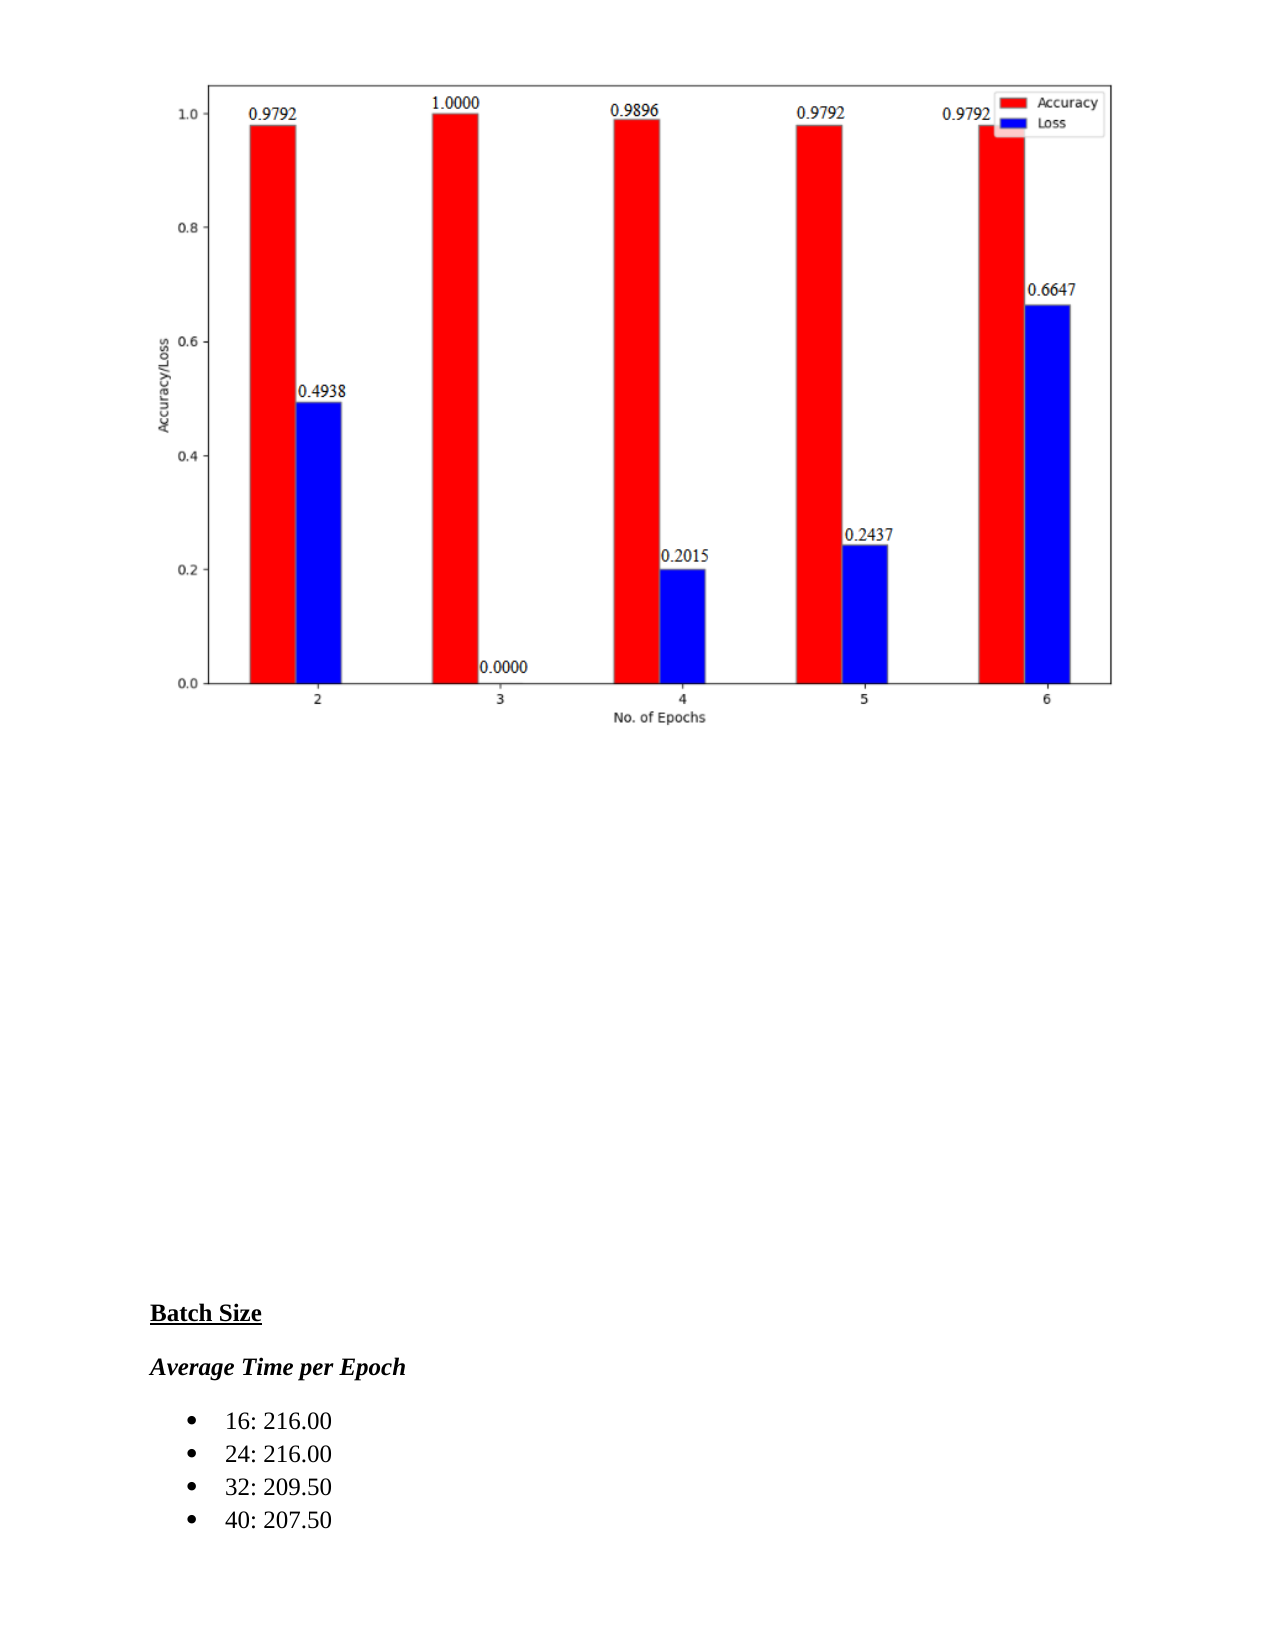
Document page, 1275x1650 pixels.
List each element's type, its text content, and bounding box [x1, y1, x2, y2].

list 32: 209.50 [187, 1472, 1125, 1501]
list 40: 207.50 [187, 1505, 1125, 1534]
picture [150, 73, 1124, 735]
list 24: 216.00 [187, 1439, 1125, 1468]
text Batch Size [150, 1298, 1125, 1327]
text Average Time per Epoch [150, 1352, 1125, 1381]
list 16: 216.00 [187, 1406, 1125, 1435]
